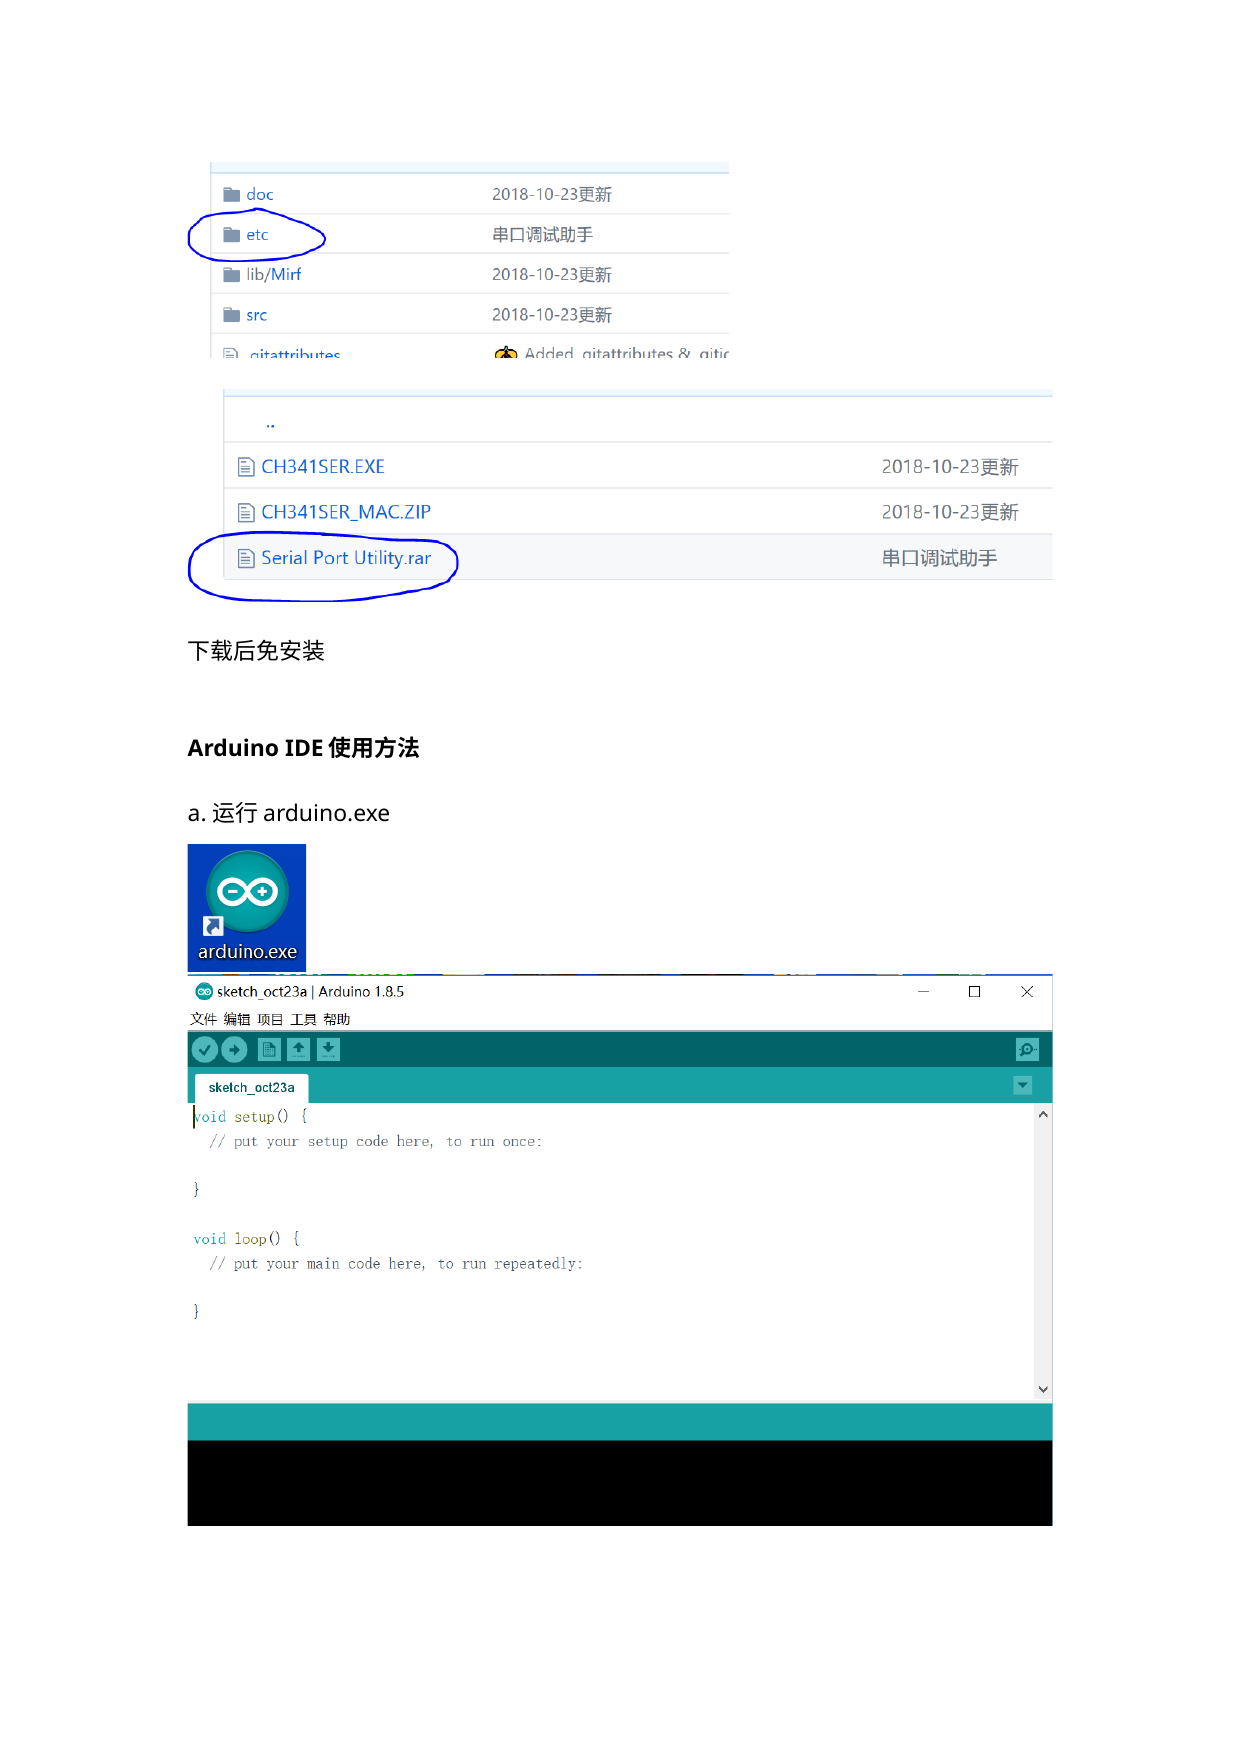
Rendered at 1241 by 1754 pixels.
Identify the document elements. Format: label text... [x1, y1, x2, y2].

picture [187, 162, 730, 358]
picture [187, 844, 307, 972]
picture [187, 974, 1053, 1526]
text Arduino IDE使用方法 [187, 714, 1053, 779]
text 下载后免安装 [187, 617, 1053, 682]
text a. 运行arduino.exe [187, 779, 1053, 844]
picture [187, 389, 1053, 602]
